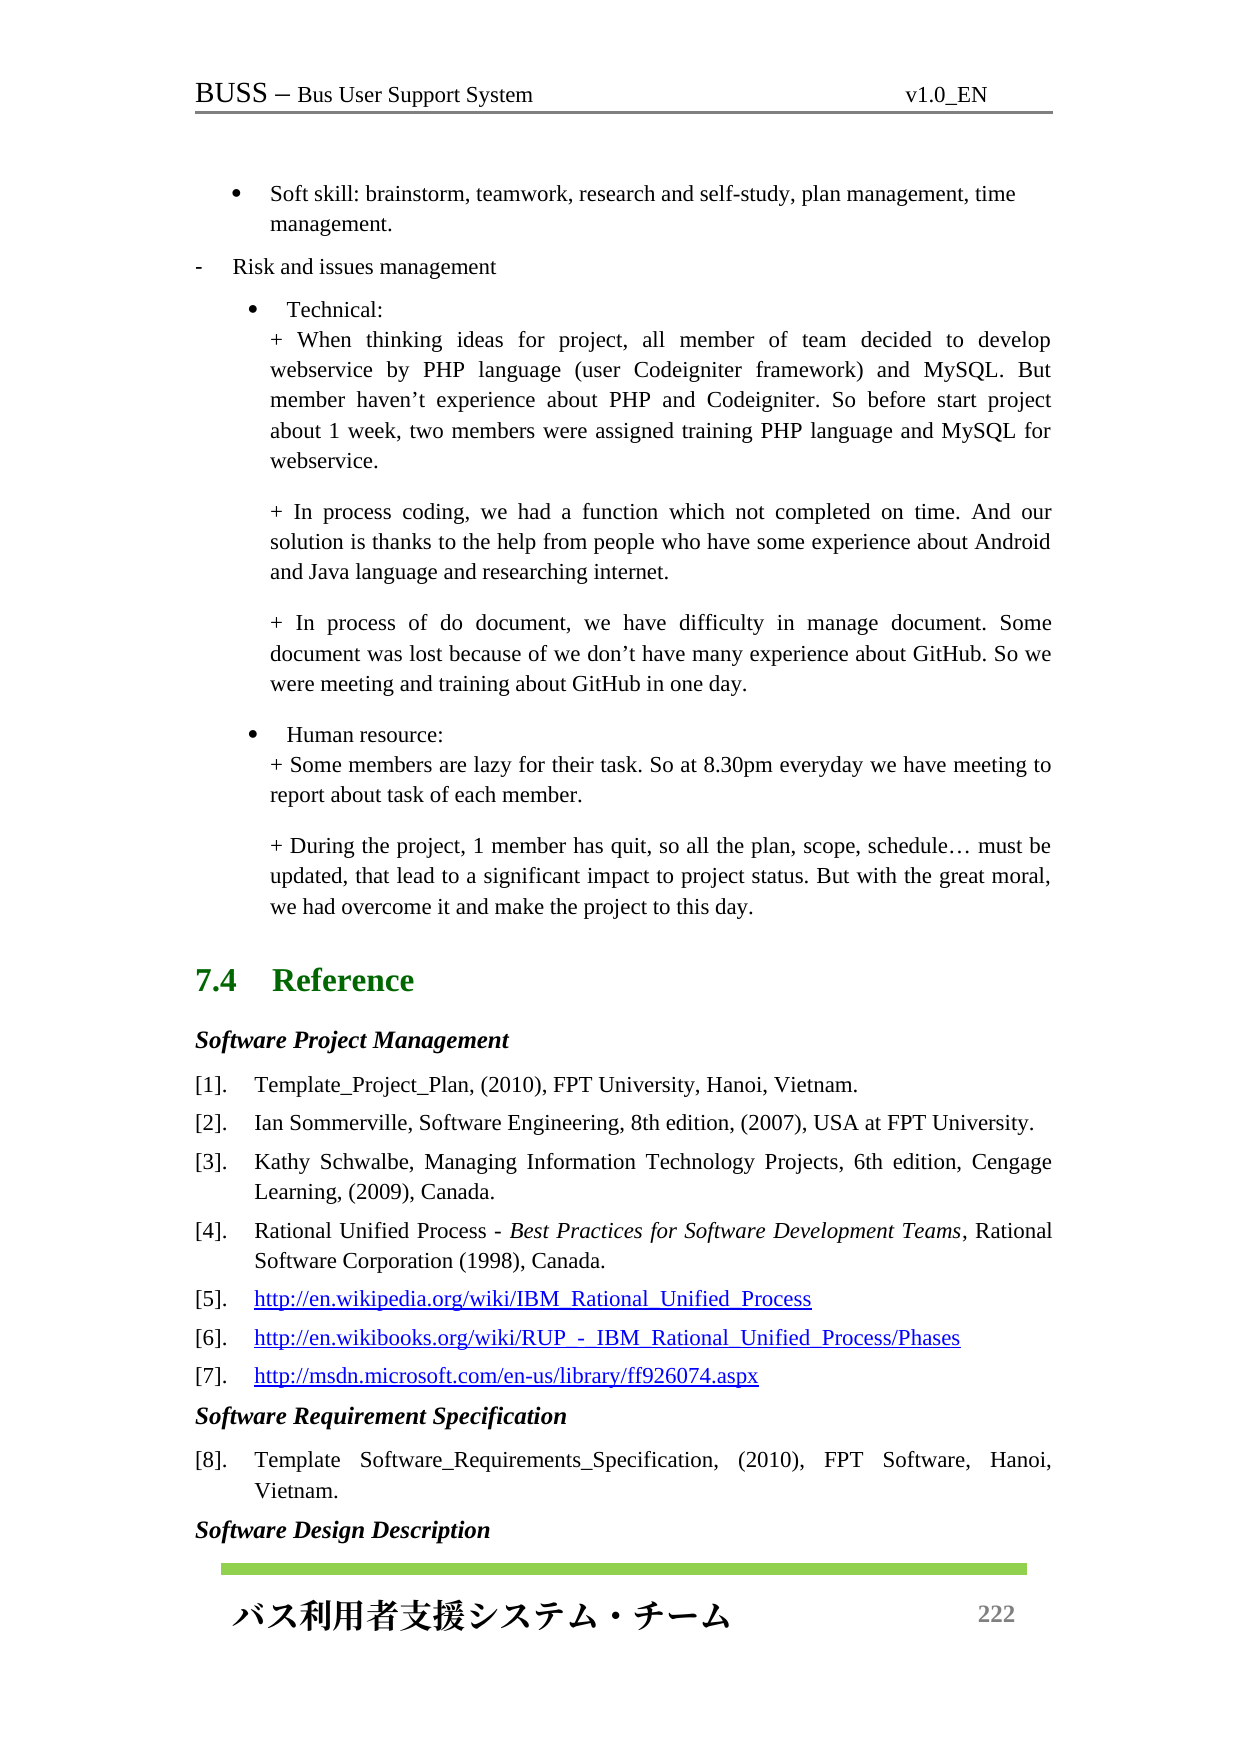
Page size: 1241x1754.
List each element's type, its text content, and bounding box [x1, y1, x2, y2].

text + In process coding, we had a function which not completed on time. And our solution is thanks to the help from people who have some experience about Android and Java language and researching internet. [270, 498, 1053, 585]
list Human resource: [249, 721, 1051, 747]
text http://en.wikibooks.org/wiki/RUP_-_IBM_Rational_Unified_Process/Phases [195, 1324, 1053, 1350]
subtitle Reference [195, 960, 1053, 999]
list Technical: [249, 296, 1051, 322]
text Software Project Management [195, 1025, 1053, 1054]
text http://msdn.microsoft.com/en-us/library/ff926074.aspx [195, 1362, 1053, 1389]
text http://en.wikipedia.org/wiki/IBM_Rational_Unified_Process [195, 1285, 1053, 1312]
list Soft skill: brainstorm, teamwork, research and self-study, plan management, time management. [232, 180, 1051, 237]
text Rational Unified Process - Best Practices for Software Development Teams, Rational Software Corporation (1998), Canada. [195, 1217, 1053, 1273]
text Template Software_Requirements_Specification, (2010), FPT Software, Hanoi, Vietnam. [195, 1447, 1053, 1503]
text + During the project, 1 member has quit, so all the plan, scope, schedule… must be updated, that lead to a significant impact to project status. But with the great moral, we had overcome it and make the project to this day. [270, 832, 1053, 919]
text + In process of do document, we have difficulty in manage document. Some document was lost because of we don’t have many experience about GitHub. So we were meeting and training about GitHub in one day. [270, 609, 1053, 696]
text Kathy Schwalbe, Managing Information Technology Projects, 6th edition, Cengage Learning, (2009), Canada. [195, 1148, 1053, 1204]
list Risk and issues management [195, 253, 1051, 279]
text + Some members are lazy for their task. So at 8.30pm everyday we have meeting to report about task of each member. [270, 751, 1053, 808]
text Ian Sommerville, Software Engineering, 8th edition, (2007), USA at FPT University. [195, 1109, 1053, 1136]
text Template_Project_Plan, (2010), FPT University, Hanoi, Vietnam. [195, 1071, 1053, 1097]
text Software Design Description [195, 1515, 1053, 1544]
text + When thinking ideas for project, all member of team decided to develop webservice by PHP language (user Codeigniter framework) and MySQL. But member haven’t experience about PHP and Codeigniter. So before start project about 1 week, two members were assigned training PHP language and MySQL for webservice. [270, 326, 1053, 473]
text Software Requirement Specification [195, 1401, 1053, 1430]
